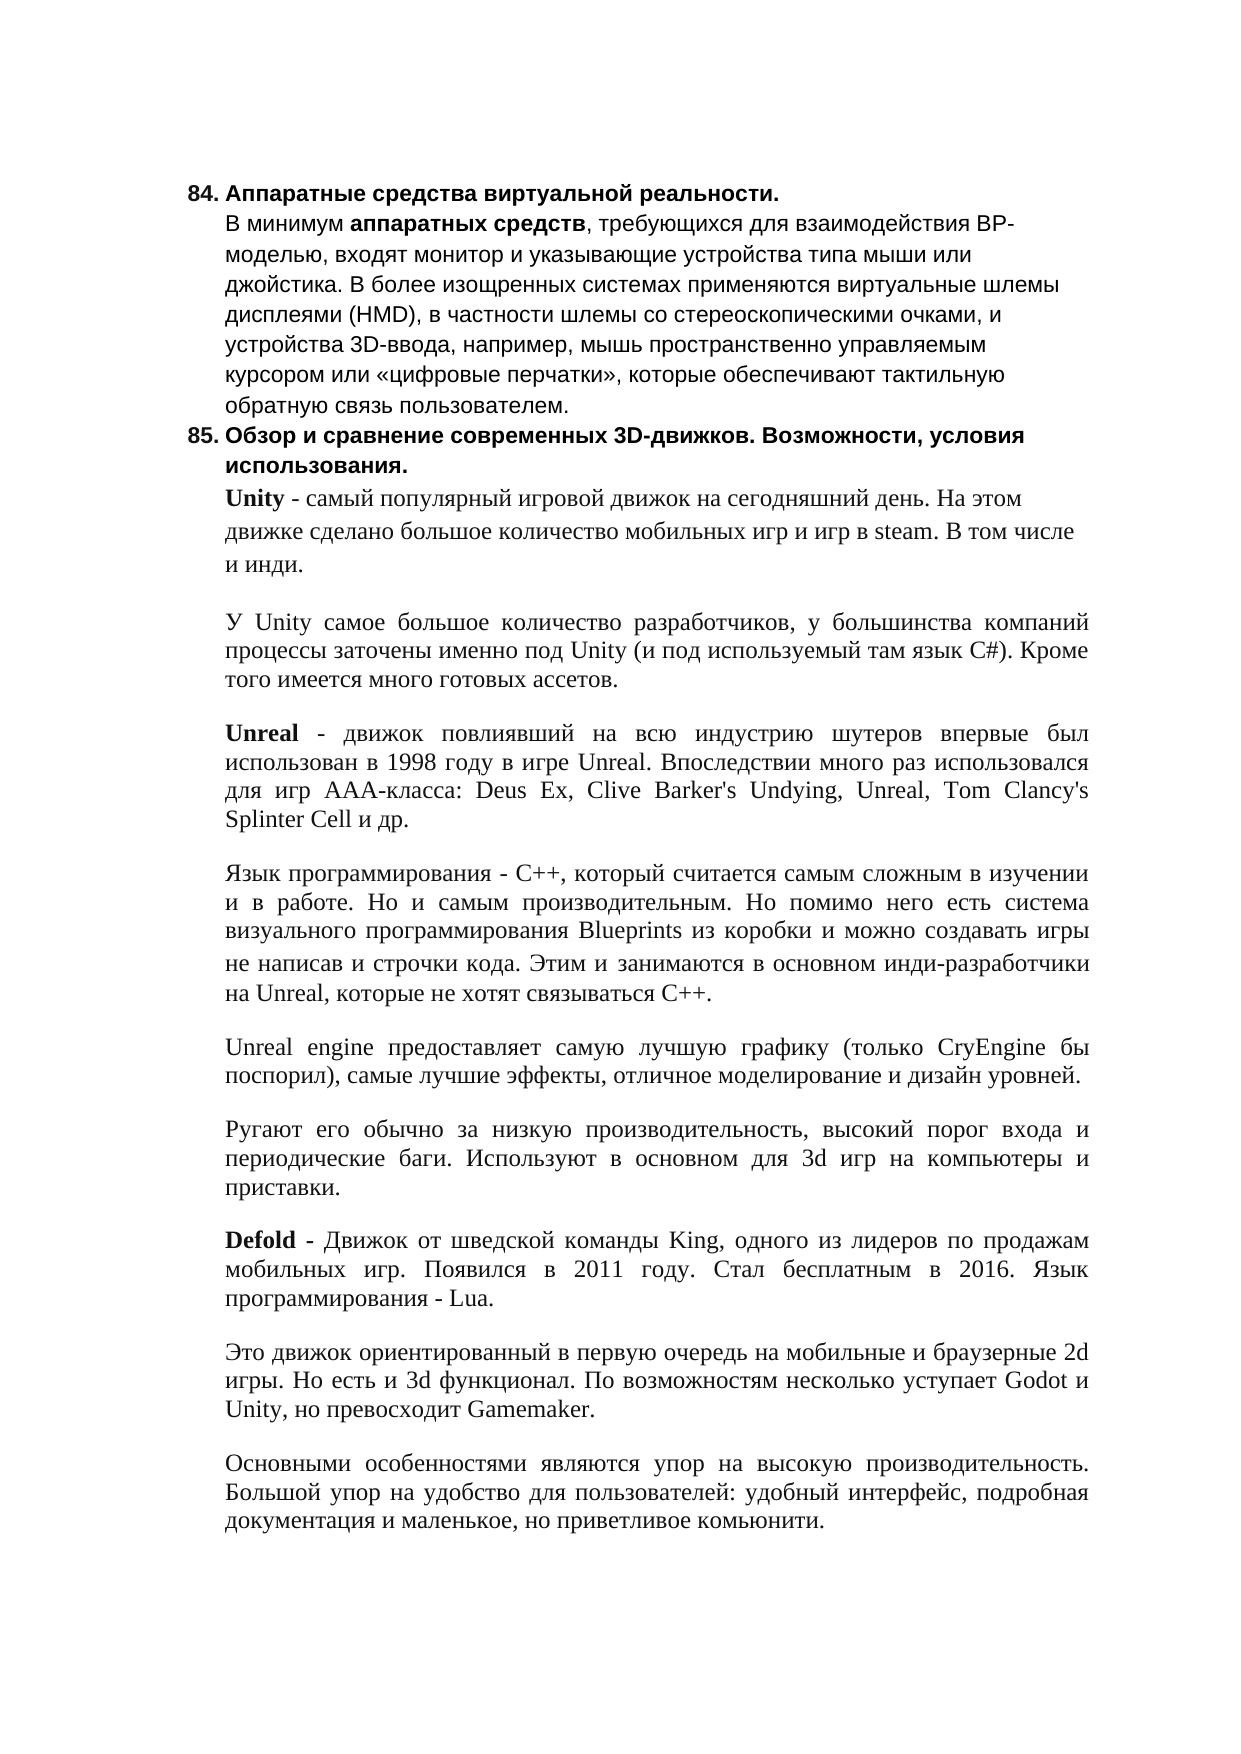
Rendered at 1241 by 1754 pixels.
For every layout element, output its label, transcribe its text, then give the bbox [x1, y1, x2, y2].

text Unreal engine предоставляет самую лучшую графику (только CryEngine бы поспорил), самые лучшие эффекты, отличное моделирование и дизайн уровней. [225, 1032, 1090, 1089]
list Обзор и сравнение современных 3D-движков. Возможности, условия использования. Unity - самый популярный игровой движок на сегодняшний день. На этом движке сделано большое количество мобильных игр и игр в steam. В том числе и инди. [187, 422, 1090, 577]
text Язык программирования - C++, который считается самым сложным в изучении и в работе. Но и самым производительным. Но помимо него есть система визуального программирования Blueprints из коробки и можно создавать игры не написав и строчки кода. Этим и занимаются в основном инди-разработчики на Unreal, которые не хотят связываться C++. [225, 858, 1090, 1007]
text Основными особенностями являются упор на высокую производительность. Большой упор на удобство для пользователей: удобный интерфейс, подробная документация и маленькое, но приветливое комьюнити. [225, 1448, 1090, 1534]
text У Unity самое большое количество разработчиков, у большинства компаний процессы заточены именно под Unity (и под используемый там язык C#). Кроме того имеется много готовых ассетов. [225, 607, 1090, 693]
text Unreal - движок повлиявший на всю индустрию шутеров впервые был использован в 1998 году в игре Unreal. Впоследствии много раз использовался для игр ААА-класса: Deus Ex, Clive Barker's Undying, Unreal, Tom Clancy's Splinter Cell и др. [225, 718, 1090, 833]
text Это движок ориентированный в первую очередь на мобильные и браузерные 2d игры. Но есть и 3d функционал. По возможностям несколько уступает Godot и Unity, но превосходит Gamemaker. [225, 1337, 1090, 1423]
text Ругают его обычно за низкую производительность, высокий порог входа и периодические баги. Используют в основном для 3d игр на компьютеры и приставки. [225, 1114, 1090, 1200]
list Аппаратные средства виртуальной реальности. В минимум аппаратных средств, требующихся для взаимодействия ВР-моделью, входят монитор и указывающие устройства типа мыши или джойстика. В более изощренных системах применяются виртуальные шлемы дисплеями (HMD), в частности шлемы со стереоскопическими очками, и устройства 3D-ввода, например, мышь пространственно управляемым курсором или «цифровые перчатки», которые обеспечивают тактильную обратную связь пользователем. [187, 180, 1090, 418]
text Defold - Движок от шведской команды King, одного из лидеров по продажам мобильных игр. Появился в 2011 году. Стал бесплатным в 2016. Язык программирования - Lua. [225, 1225, 1090, 1312]
